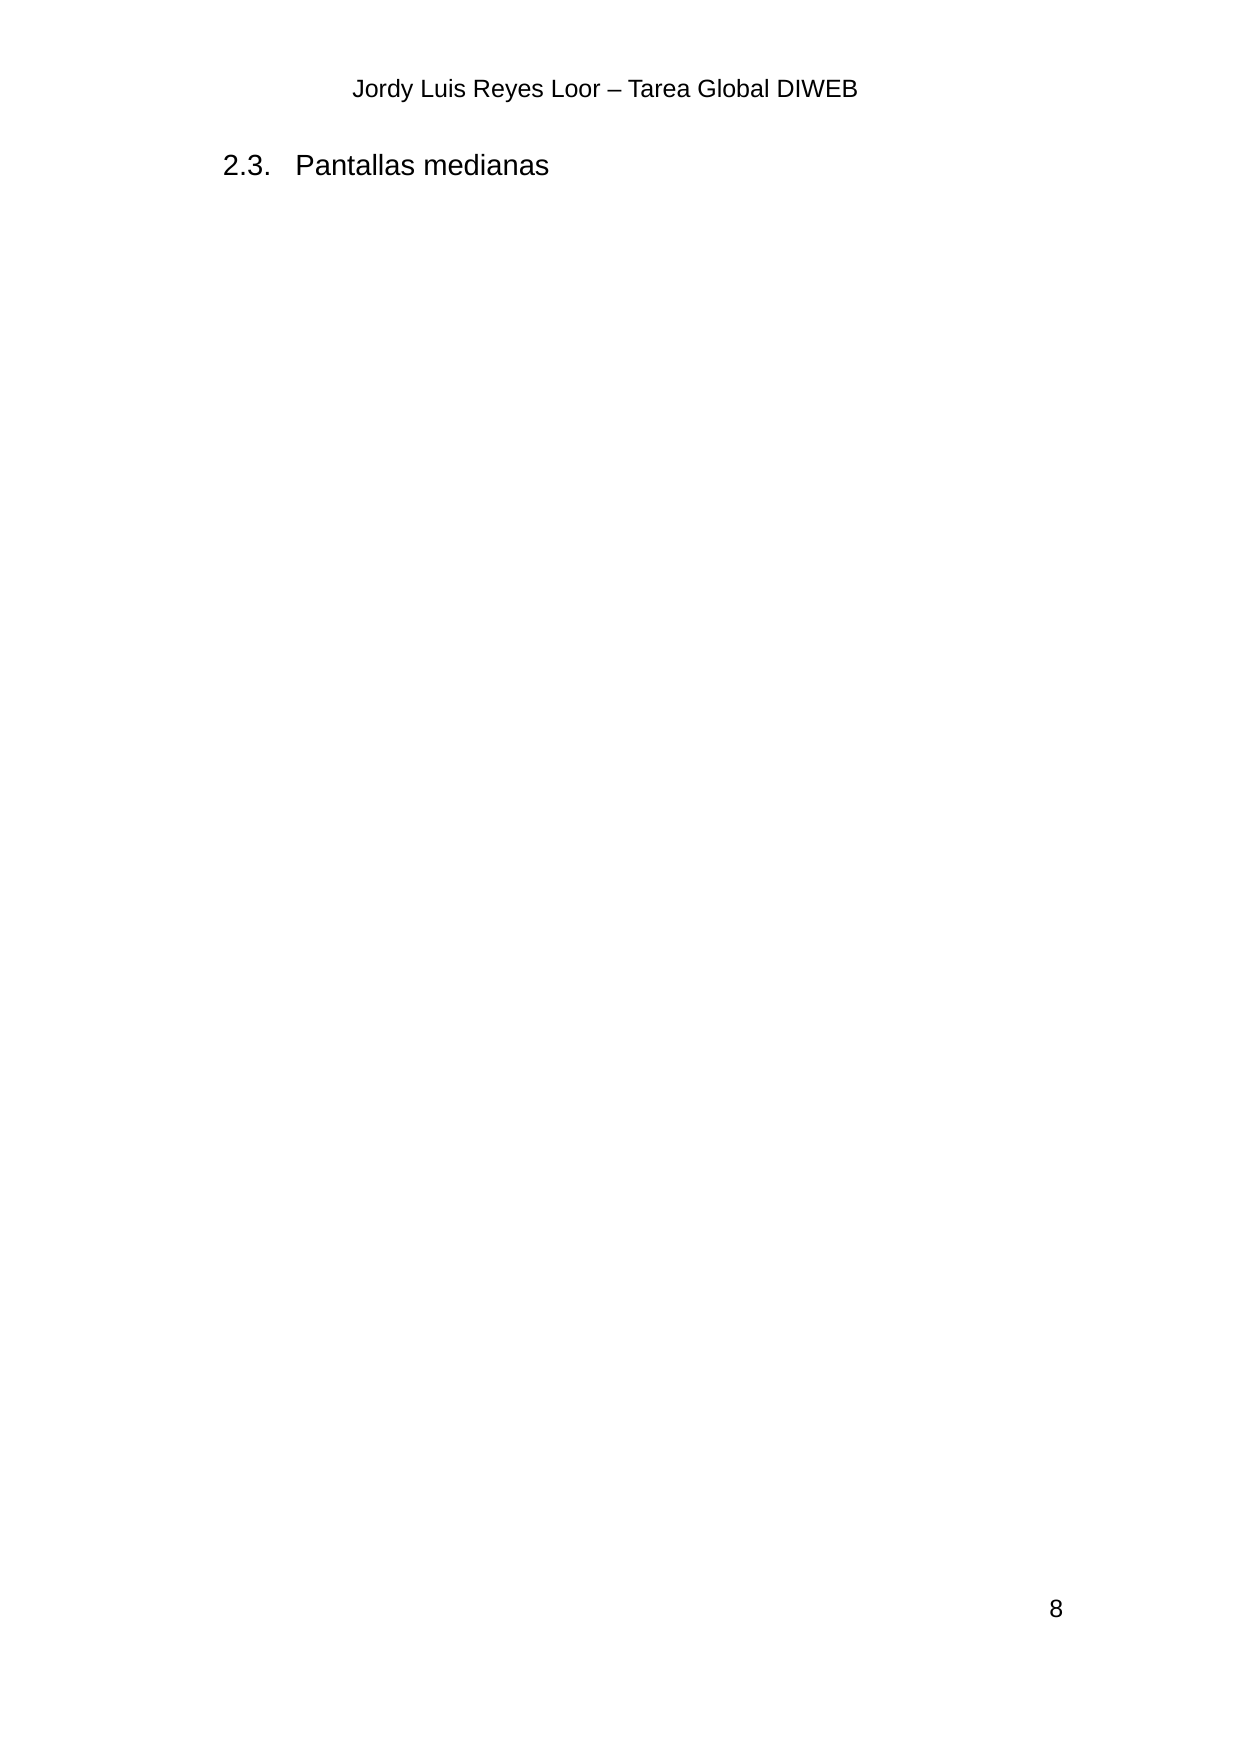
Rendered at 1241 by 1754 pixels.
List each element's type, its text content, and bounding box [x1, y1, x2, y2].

subtitle Pantallas medianas [223, 148, 1063, 181]
